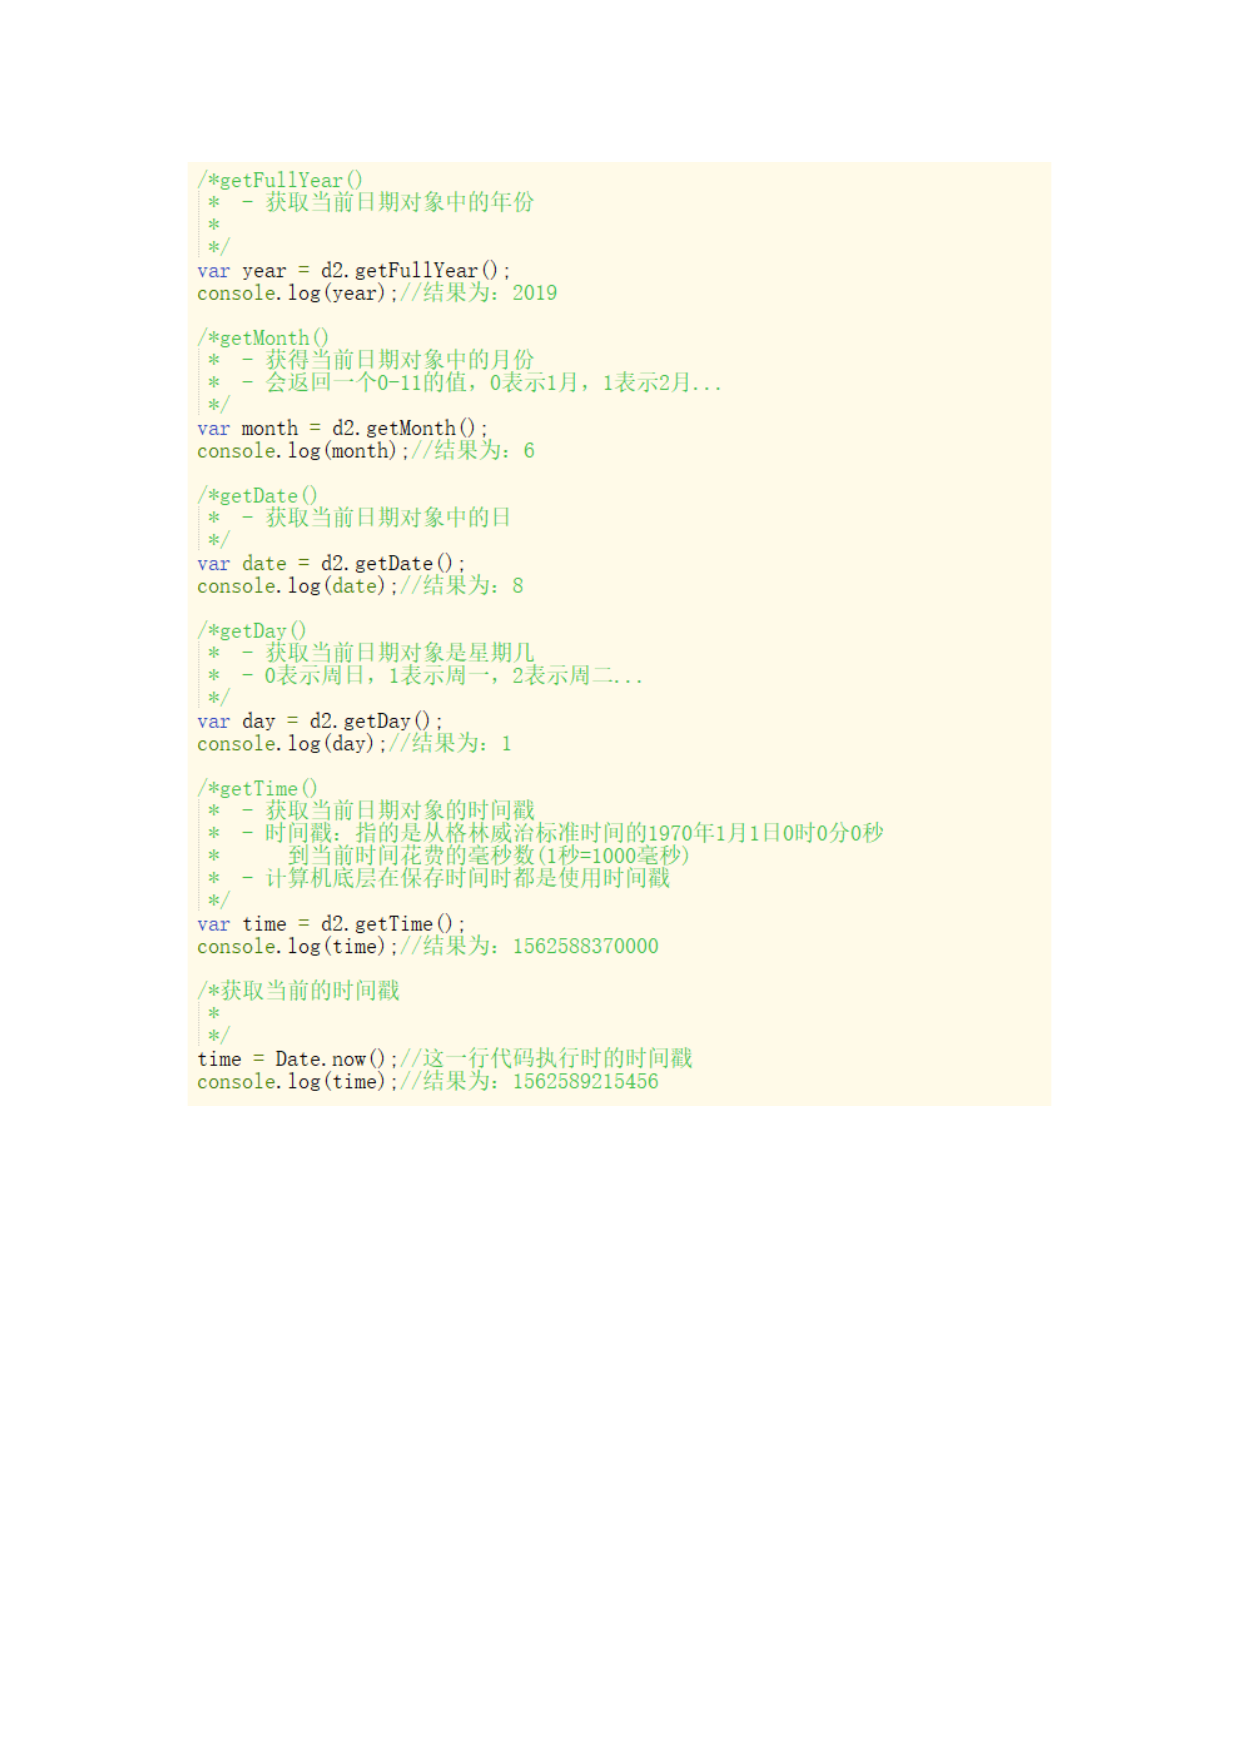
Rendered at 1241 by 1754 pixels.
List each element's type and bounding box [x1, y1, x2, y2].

picture [187, 162, 1052, 1106]
